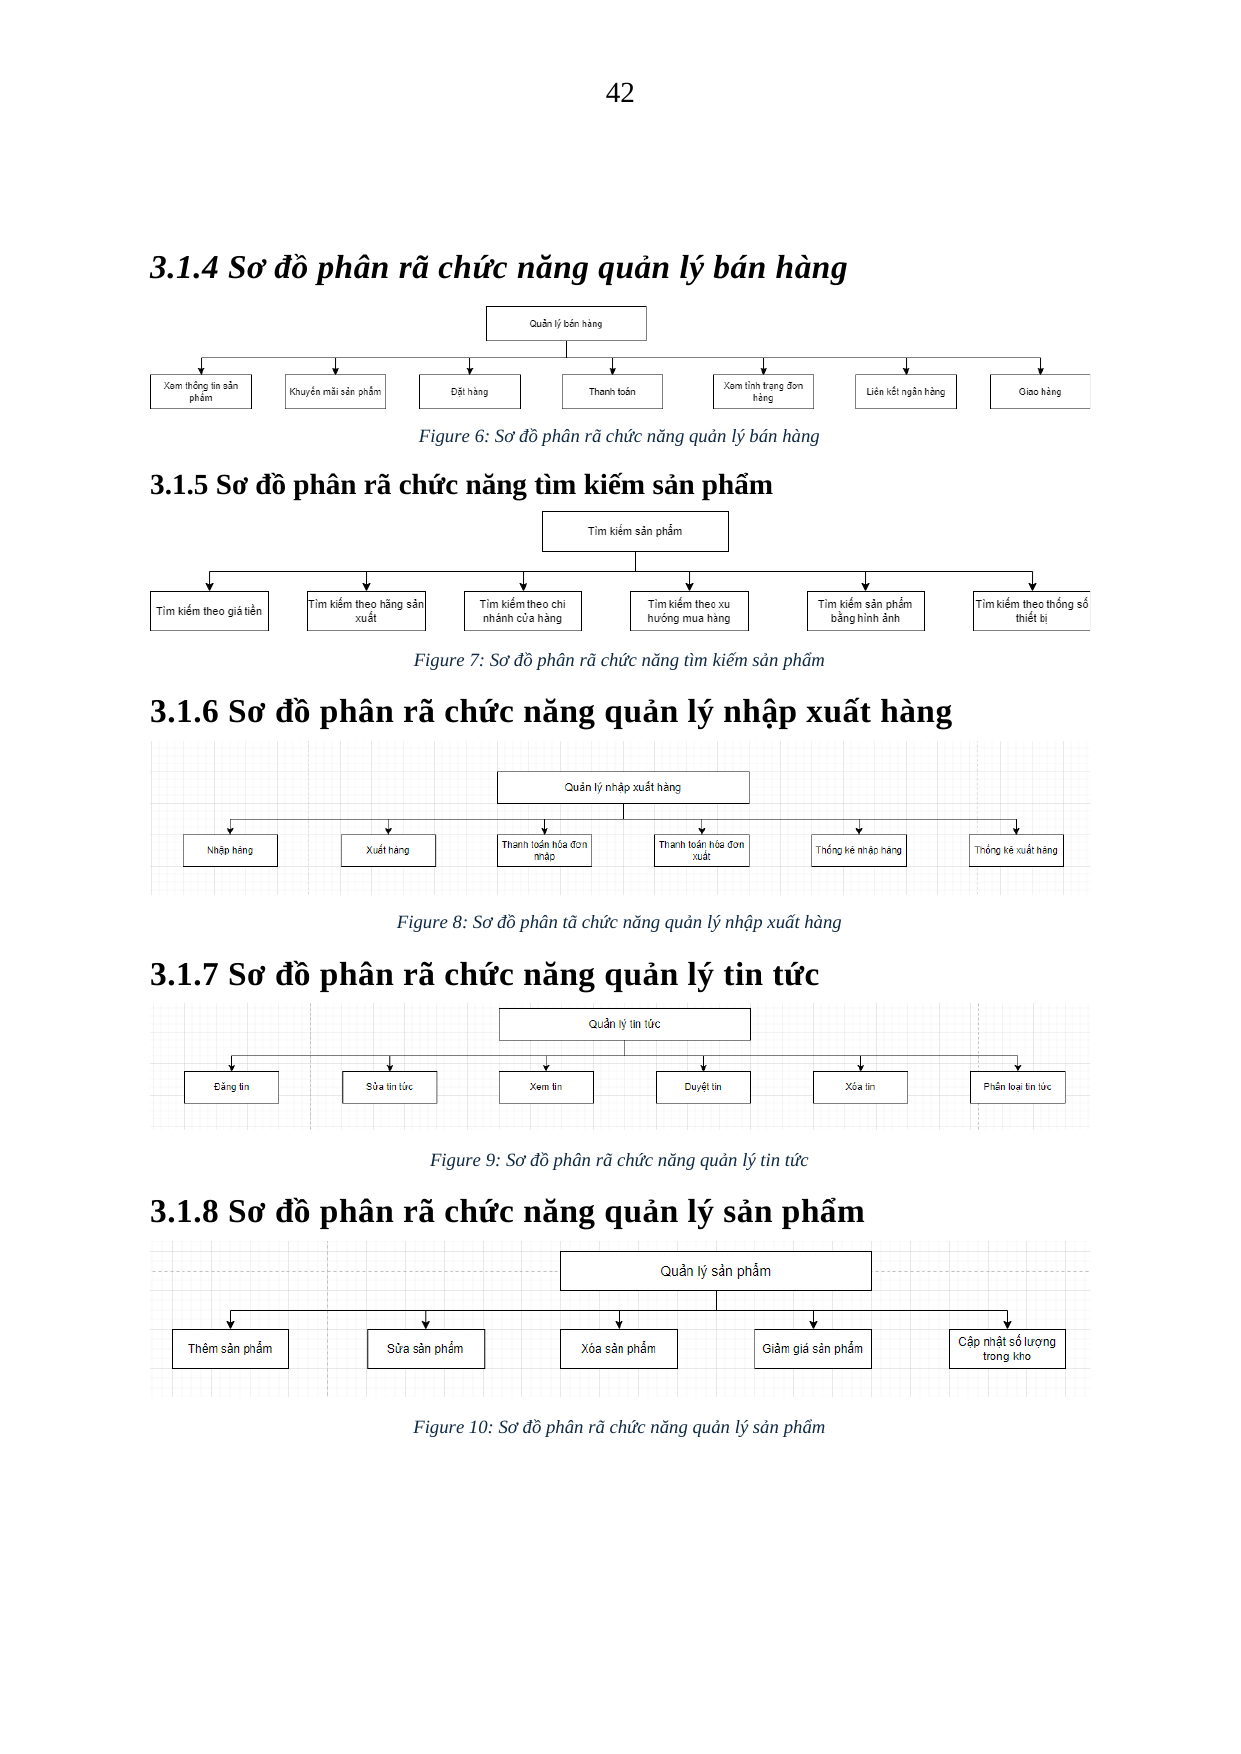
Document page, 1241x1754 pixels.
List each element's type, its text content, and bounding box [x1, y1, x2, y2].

text Figure 8: Sơ đồ phân tã chức năng quản lý nhập xuất hàng [150, 911, 1090, 933]
picture [150, 511, 1091, 631]
text Figure 9: Sơ đồ phân rã chức năng quản lý tin tức [150, 1149, 1090, 1171]
text Figure 7: Sơ đồ phân rã chức năng tìm kiếm sản phẩm [150, 649, 1090, 671]
subtitle 3.1.7 Sơ đồ phân rã chức năng quản lý tin tức [150, 954, 1090, 992]
text Figure 10: Sơ đồ phân rã chức năng quản lý sản phẩm [150, 1416, 1090, 1437]
picture [150, 1003, 1091, 1130]
text 3.1.4 Sơ đồ phân rã chức năng quản lý bán hàng [150, 248, 1090, 286]
picture [150, 741, 1091, 895]
subtitle 3.1.6 Sơ đồ phân rã chức năng quản lý nhập xuất hàng [150, 692, 1090, 730]
picture [150, 306, 1091, 409]
picture [150, 1241, 1091, 1397]
subtitle 3.1.5 Sơ đồ phân rã chức năng tìm kiếm sản phẩm [150, 467, 1090, 501]
subtitle 3.1.8 Sơ đồ phân rã chức năng quản lý sản phẩm [150, 1192, 1090, 1230]
text Figure 6: Sơ đồ phân rã chức năng quản lý bán hàng [150, 425, 1090, 447]
